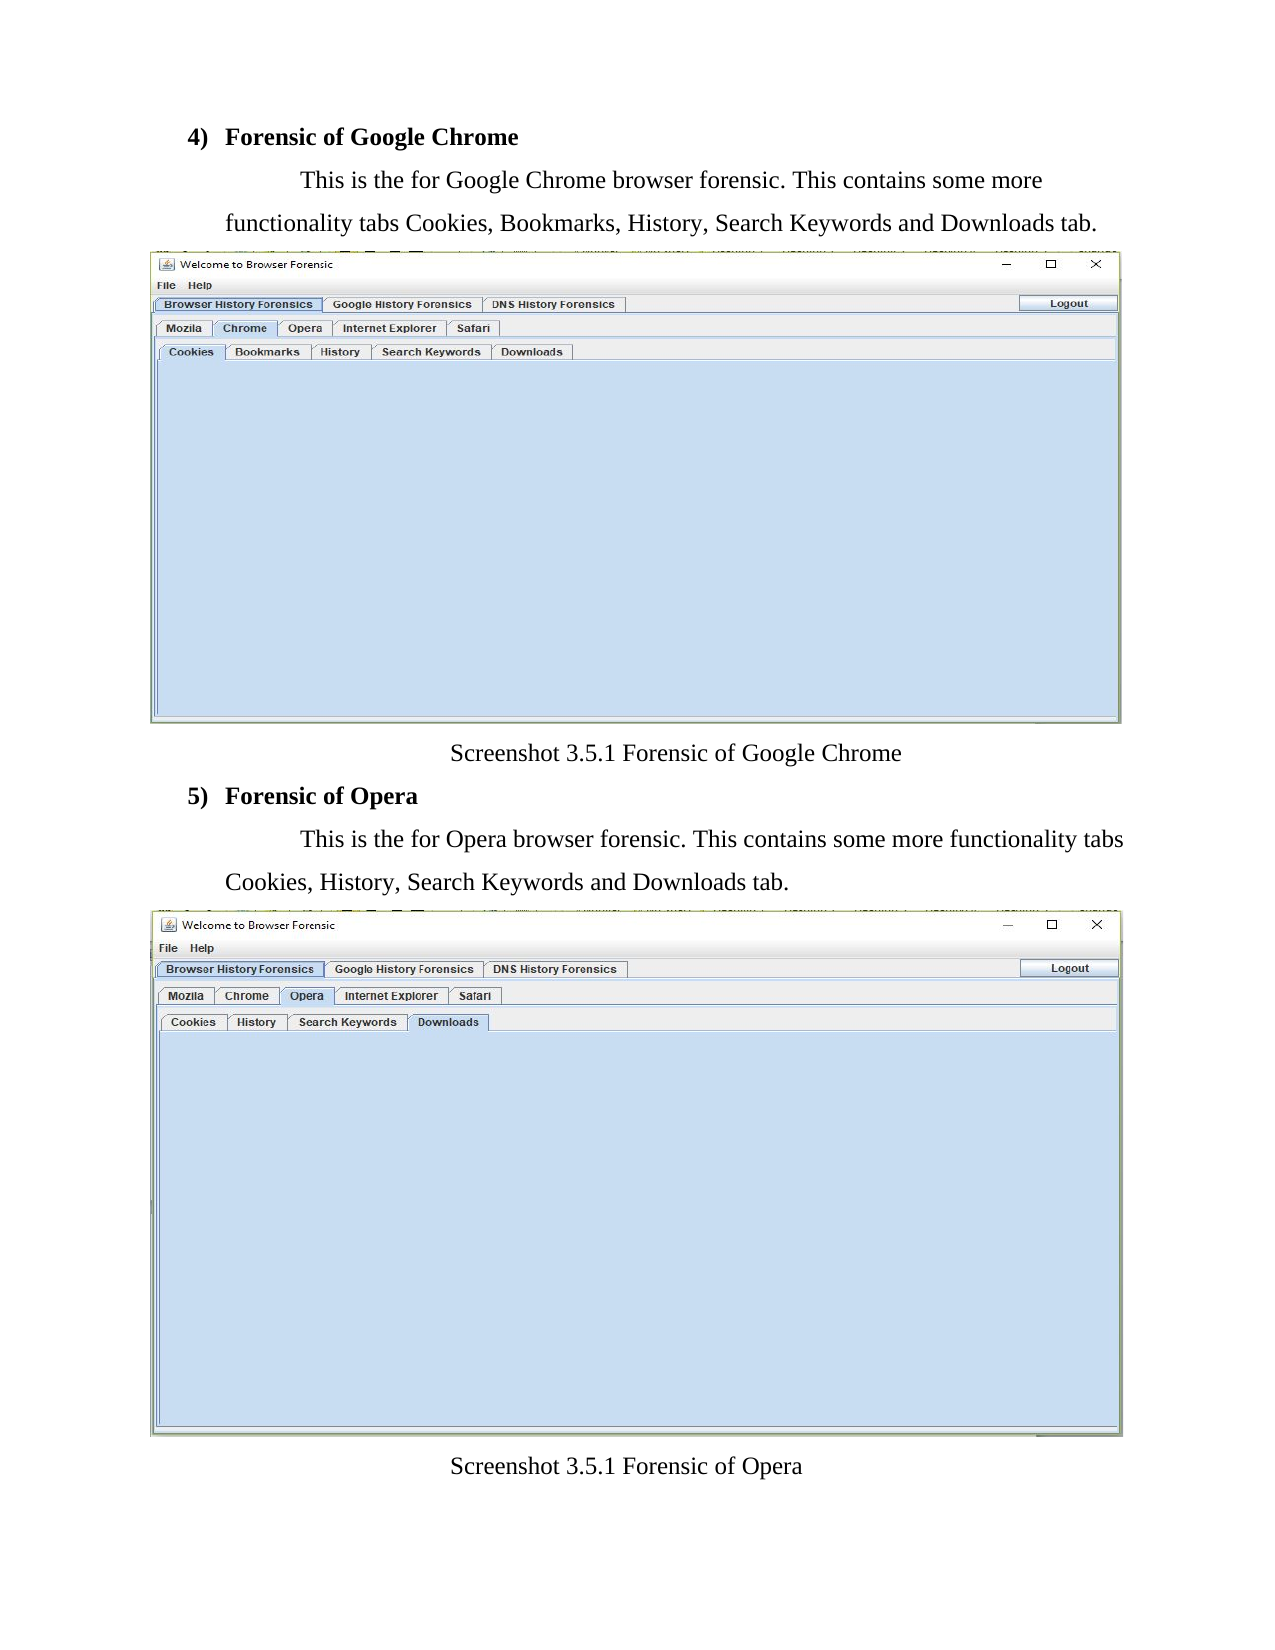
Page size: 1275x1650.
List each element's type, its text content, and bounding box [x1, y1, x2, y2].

text Screenshot 3.5.1 Forensic of Google Chrome [150, 738, 1125, 766]
picture [150, 251, 1122, 724]
text This is the for Opera browser forensic. This contains some more functionality tabs Cookies, History, Search Keywords and Downloads tab. [225, 824, 1125, 896]
picture [150, 910, 1124, 1437]
list Forensic of Google Chrome [187, 122, 1125, 151]
text This is the for Google Chrome browser forensic. This contains some more functionality tabs Cookies, Bookmarks, History, Search Keywords and Downloads tab. [225, 165, 1125, 237]
list Forensic of Opera [187, 781, 1125, 809]
text Screenshot 3.5.1 Forensic of Opera [150, 1451, 1125, 1480]
